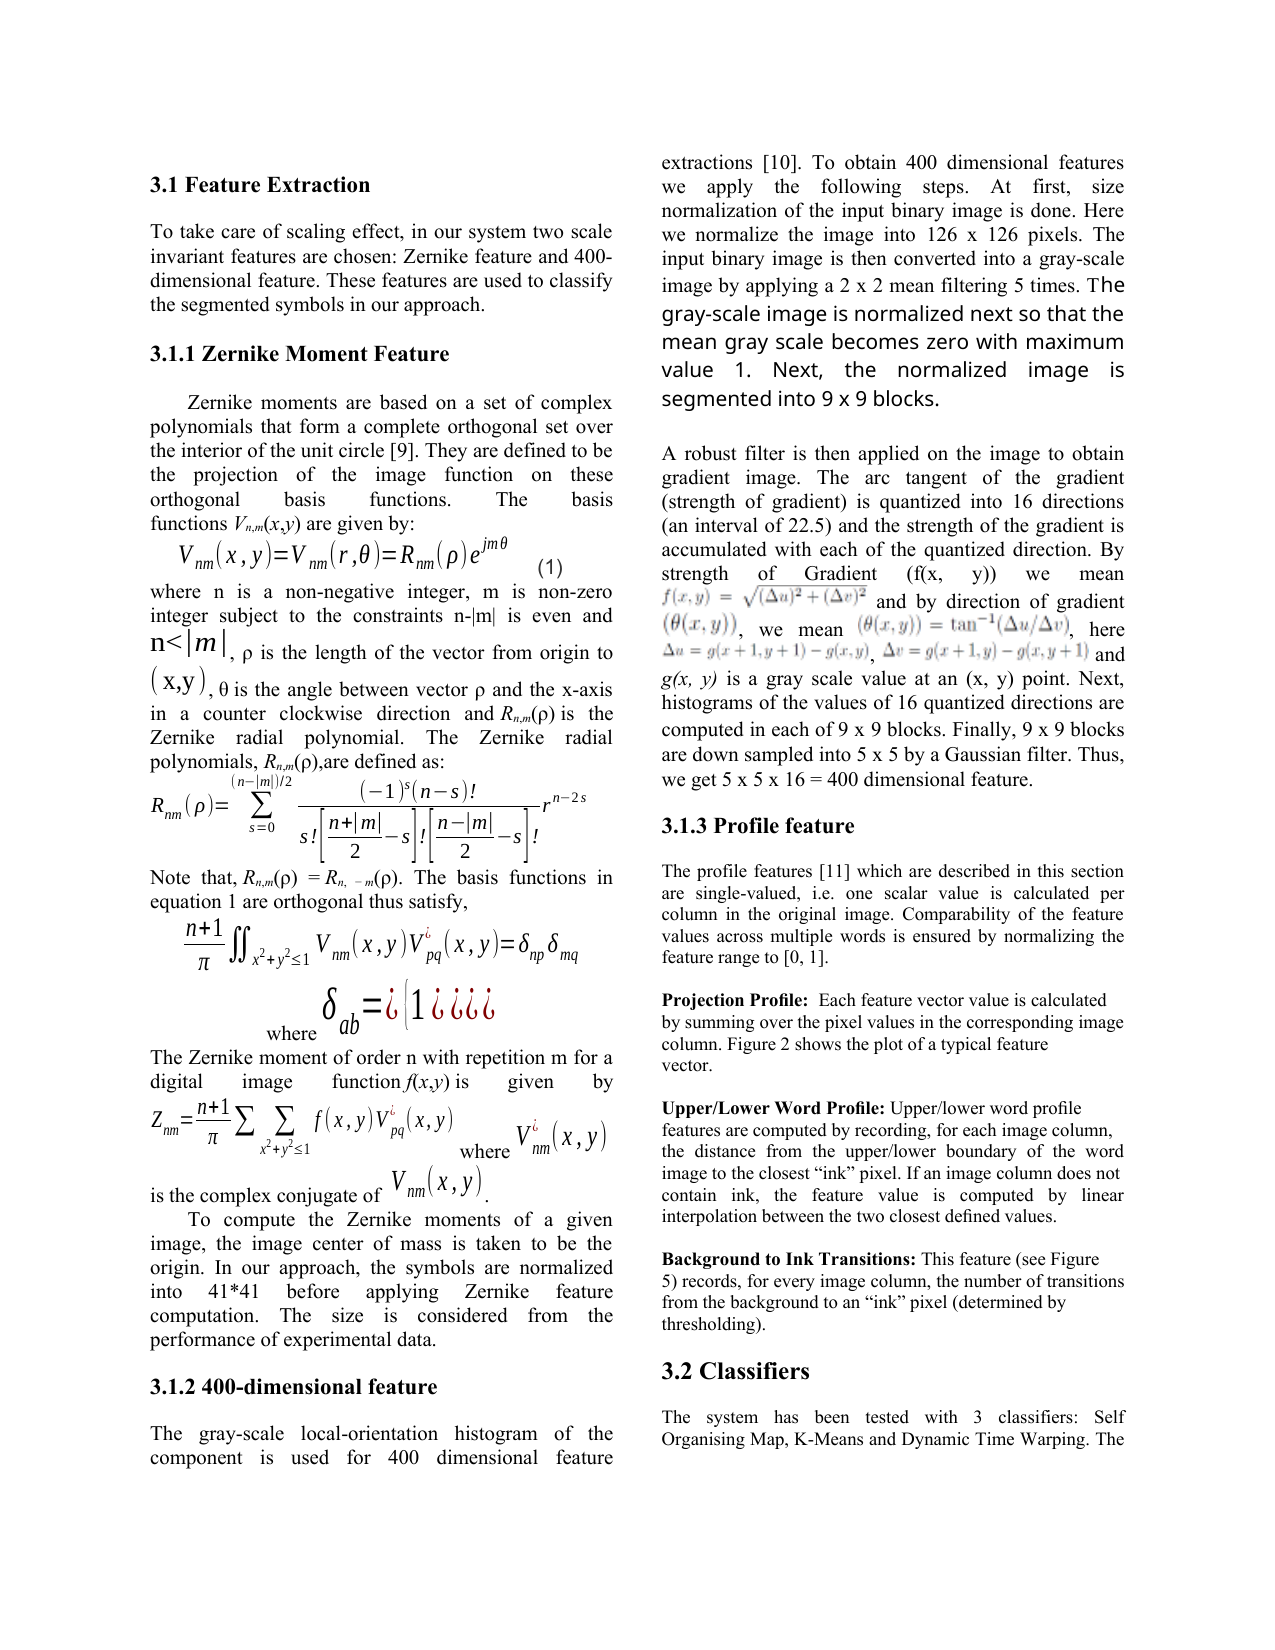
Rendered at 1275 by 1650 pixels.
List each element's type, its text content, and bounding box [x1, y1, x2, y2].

text features are computed by recording, for each image column, [661, 1119, 1125, 1140]
text Zernike moments are based on a set of complex polynomials that form a complete orthogonal set over the interior of the unit circle [9]. They are defined to be the projection of the image function on these orthogonal basis functions. The basis functions Vn,m(x,y) are given by: [150, 390, 613, 534]
text The Zernike moment of order n with repetition m for a digital image function f(x,y) is given by where is the complex conjugate of . [150, 1045, 613, 1207]
text To take care of scaling effect, in our system two scale invariant features are chosen: Zernike feature and 400-dimensional feature. These features are used to classify the segmented symbols in our approach. [150, 219, 613, 316]
text The profile features [11] which are described in this section are single-valued, i.e. one scalar value is calculated per column in the original image. Comparability of the feature values across multiple words is ensured by normalizing the feature range to [0, 1]. [661, 860, 1125, 968]
text thresholding). [661, 1313, 1125, 1334]
text The gray-scale local-orientation histogram of the component is used for 400 dimensional feature extractions [10]. To obtain 400 dimensional features we apply the following steps. At first, size normalization of the input binary image is done. Here we normalize the image into 126 x 126 pixels. The input binary image is then converted into a gray-scale image by applying a 2 x 2 mean filtering 5 times. The gray-scale image is normalized next so that the mean gray scale becomes zero with maximum value 1. Next, the normalized image is segmented into 9 x 9 blocks. [661, 150, 1125, 412]
text To compute the Zernike moments of a given image, the image center of mass is taken to be the origin. In our approach, the symbols are normalized into 41*41 before applying Zernike feature computation. The size is considered from the performance of experimental data. [150, 1207, 613, 1351]
picture [881, 641, 1089, 662]
text Note that, Rn,m(ρ) = Rn, − m(ρ). The basis functions in equation 1 are orthogonal thus satisfy, [150, 865, 613, 913]
text by summing over the pixel values in the corresponding image column. Figure 2 shows the plot of a typical feature [661, 1011, 1125, 1054]
text contain ink, the feature value is computed by linear interpolation between the two closest deﬁned values. [661, 1183, 1125, 1227]
text vector. [661, 1054, 1125, 1076]
text A robust filter is then applied on the image to obtain gradient image. The arc tangent of the gradient (strength of gradient) is quantized into 16 directions (an interval of 22.5) and the strength of the gradient is accumulated with each of the quantized direction. By strength of Gradient (f(x, y)) we mean and by direction of gradient , we mean , here , and g(x, y) is a gray scale value at an (x, y) point. Next, histograms of the values of 16 quantized directions are computed in each of 9 x 9 blocks. Finally, 9 x 9 blocks are down sampled into 5 x 5 by a Gaussian filter. Thus, we get 5 x 5 x 16 = 400 dimensional feature. [661, 441, 1125, 791]
subtitle 3.2 Classifiers [661, 1356, 1125, 1385]
picture [661, 585, 869, 608]
text Upper/Lower Word Proﬁle: Upper/lower word proﬁle [661, 1097, 1125, 1119]
text Projection Proﬁle: Each feature vector value is calculated [661, 989, 1125, 1011]
text the distance from the upper/lower boundary of the word image to the closest “ink” pixel. If an image column does not [661, 1140, 1125, 1183]
text (1) [150, 534, 613, 578]
subtitle 3.1 Feature Extraction [150, 172, 613, 198]
text 5) records, for every image column, the number of transitions from the background to an “ink” pixel (determined by [661, 1270, 1125, 1313]
text where n is a non-negative integer, m is non-zero integer subject to the constraints n-|m| is even and, ρ is the length of the vector from origin to, θ is the angle between vector ρ and the x-axis in a counter clockwise direction and Rn,m(ρ) is the Zernike radial polynomial. The Zernike radial polynomials, Rn,m(ρ),are defined as: [150, 578, 613, 773]
picture [661, 612, 738, 637]
picture [661, 642, 870, 662]
text where [150, 977, 613, 1045]
picture [858, 613, 1069, 637]
subtitle 3.1.3 Profile feature [661, 812, 1125, 838]
subtitle 3.1.2 400-dimensional feature [150, 1373, 613, 1399]
text Background to Ink Transitions: This feature (see Figure [661, 1248, 1125, 1270]
subtitle 3.1.1 Zernike Moment Feature [150, 340, 613, 366]
